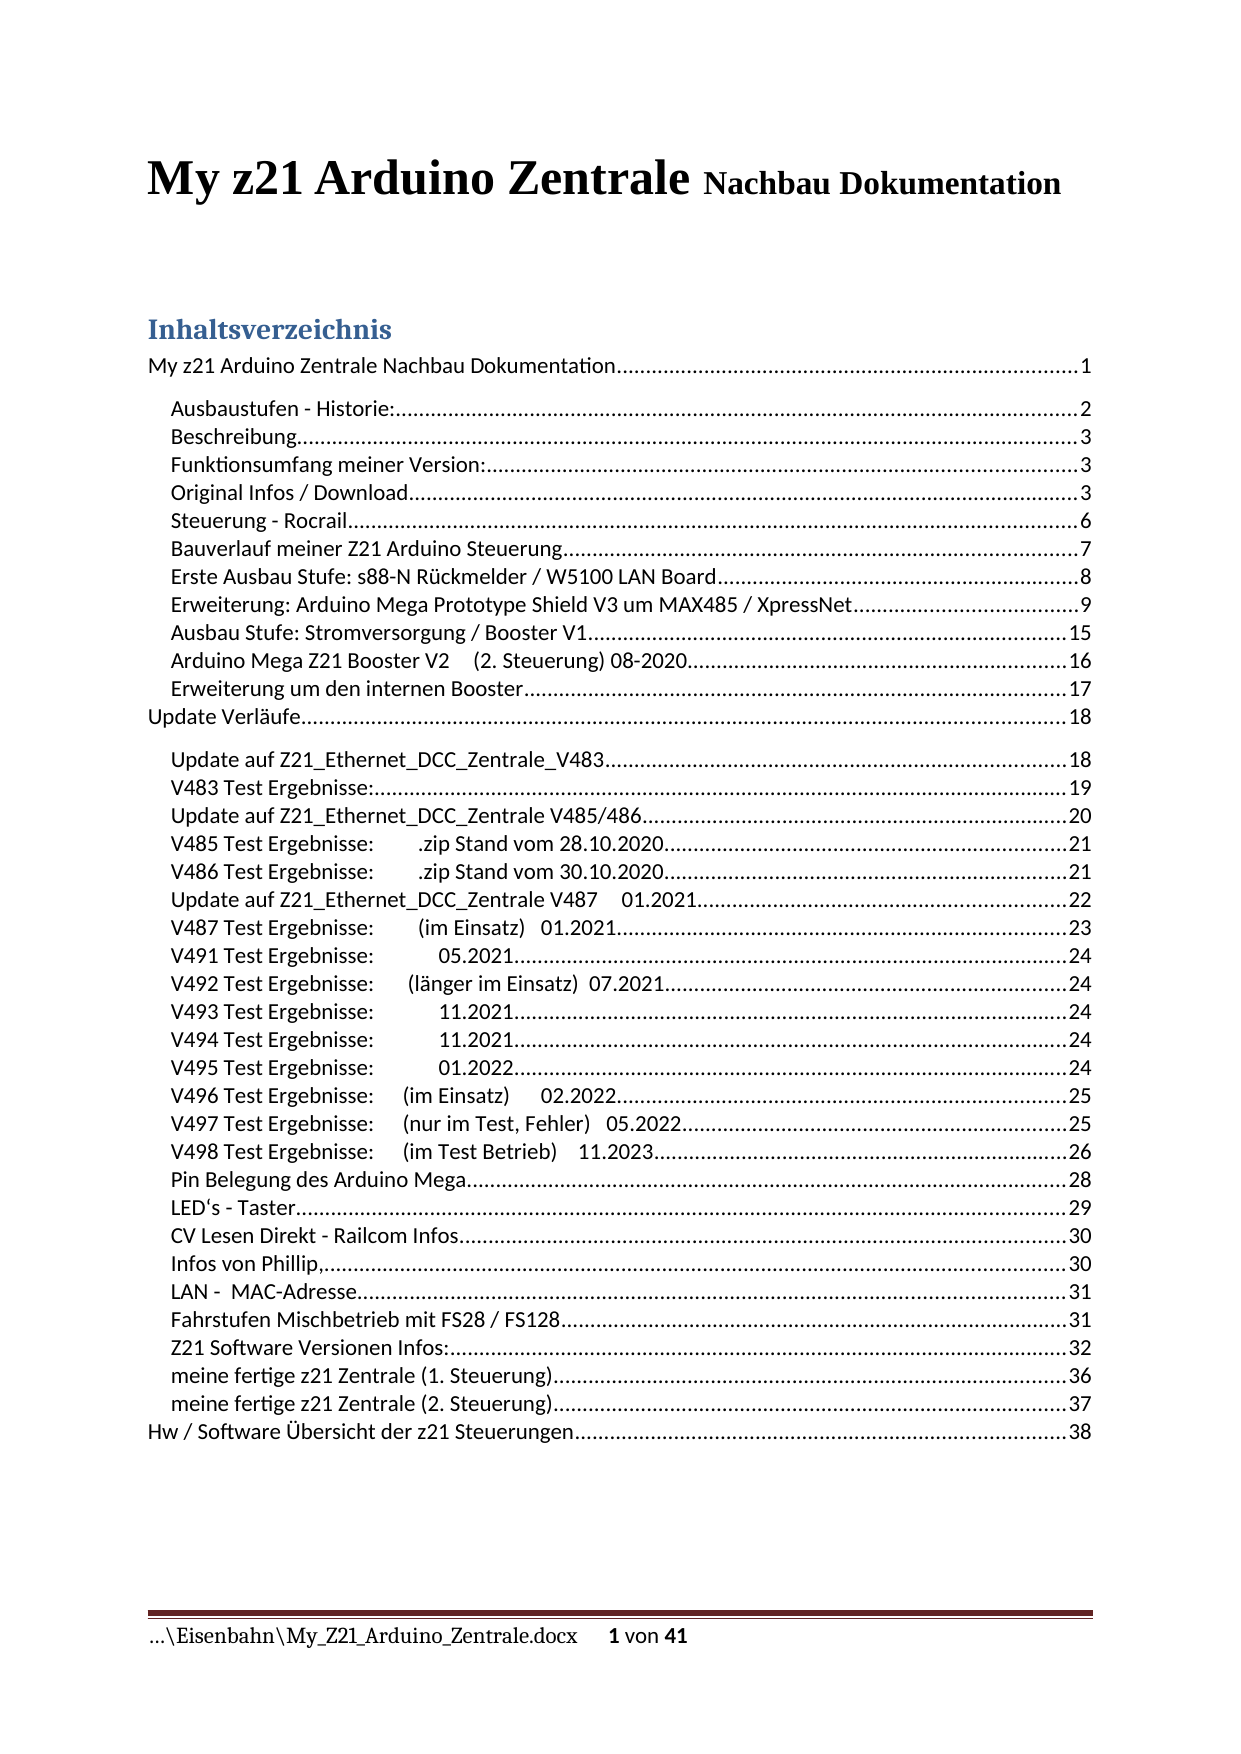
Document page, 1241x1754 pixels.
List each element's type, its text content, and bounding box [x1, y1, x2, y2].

subtitle My z21 Arduino Zentrale Nachbau Dokumentation [148, 148, 1093, 205]
